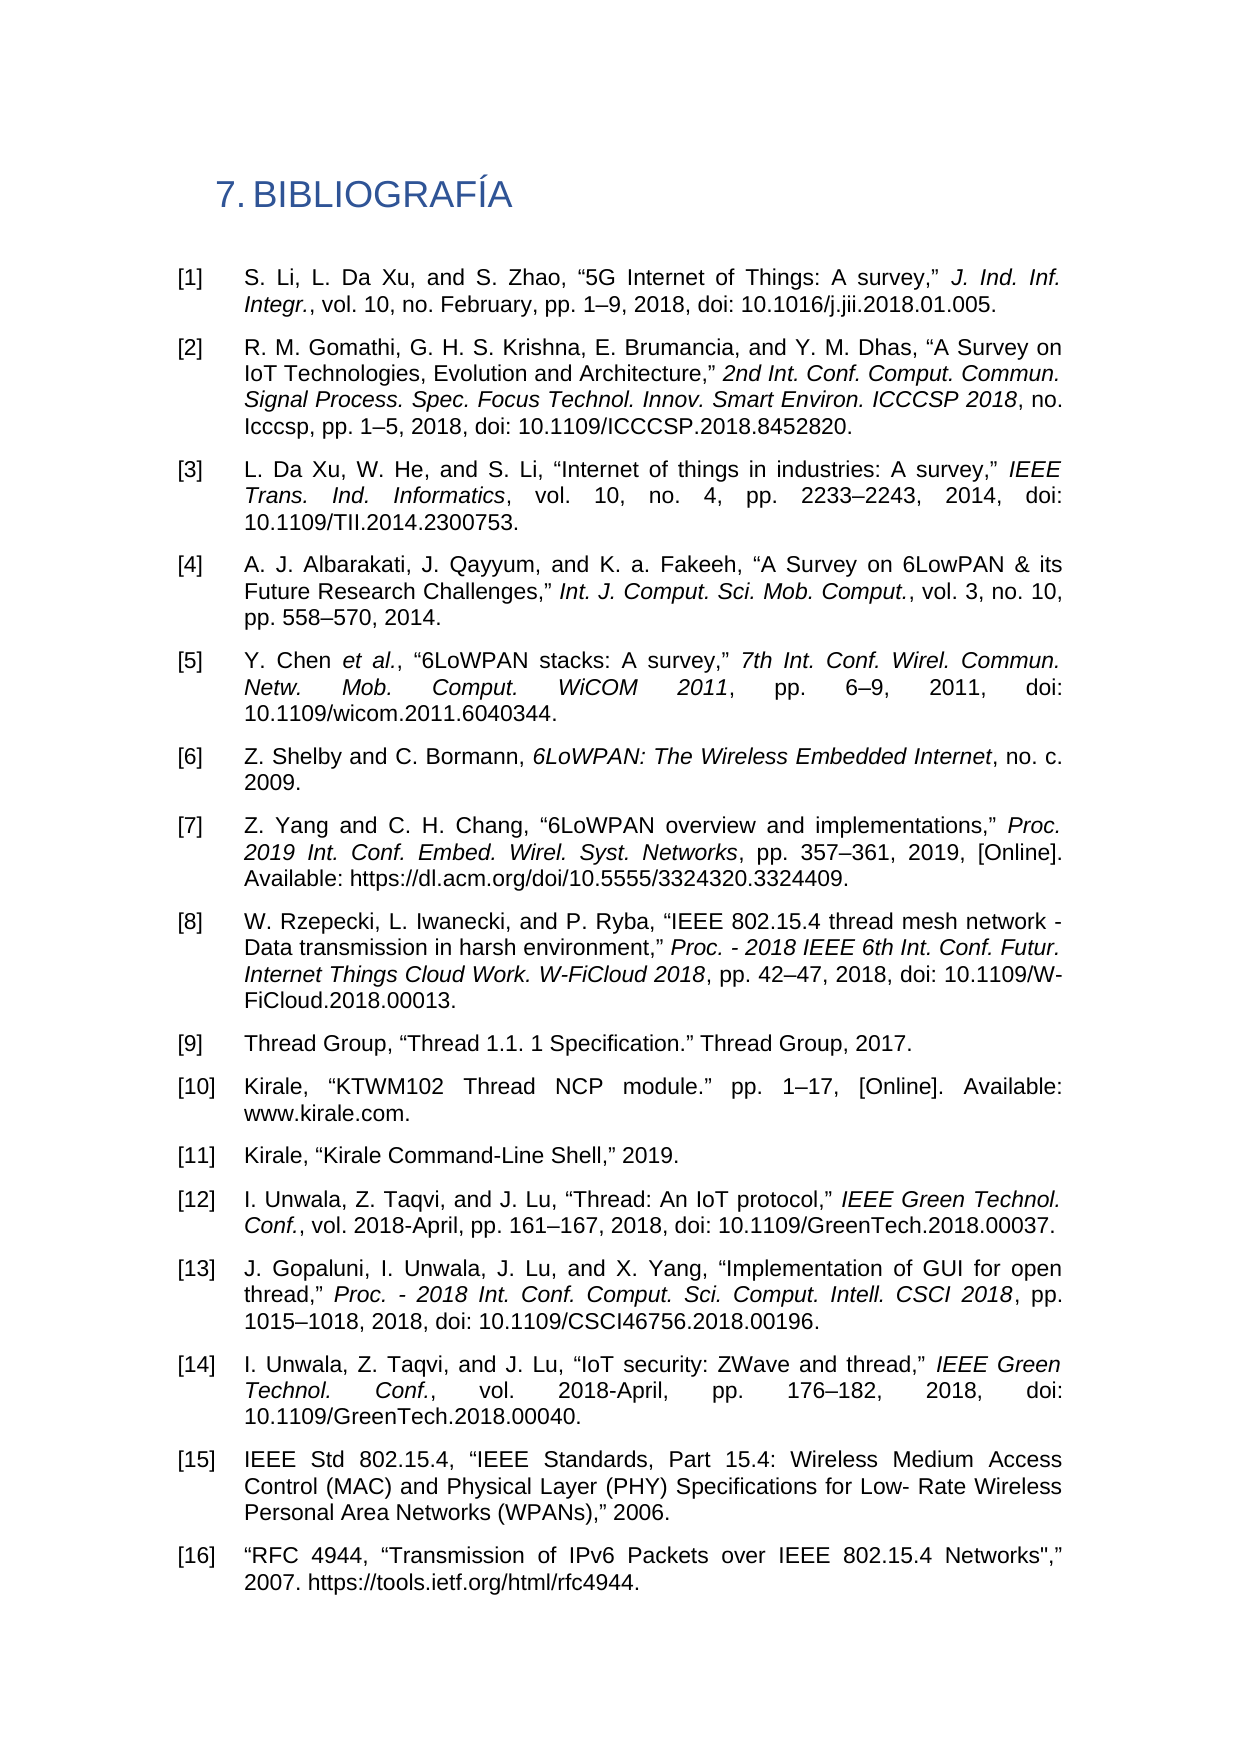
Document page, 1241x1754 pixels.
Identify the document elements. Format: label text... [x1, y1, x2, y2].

text [10] Kirale, “KTWM102 Thread NCP module.” pp. 1–17, [Online]. Available: www.kirale.com. [177, 1073, 1063, 1126]
text [2] R. M. Gomathi, G. H. S. Krishna, E. Brumancia, and Y. M. Dhas, “A Survey on IoT Technologies, Evolution and Architecture,” 2nd Int. Conf. Comput. Commun. Signal Process. Spec. Focus Technol. Innov. Smart Environ. ICCCSP 2018, no. Icccsp, pp. 1–5, 2018, doi: 10.1109/ICCCSP.2018.8452820. [177, 334, 1063, 439]
text [1] S. Li, L. Da Xu, and S. Zhao, “5G Internet of Things: A survey,” J. Ind. Inf. Integr., vol. 10, no. February, pp. 1–9, 2018, doi: 10.1016/j.jii.2018.01.005. [177, 264, 1063, 317]
text [13] J. Gopaluni, I. Unwala, J. Lu, and X. Yang, “Implementation of GUI for open thread,” Proc. - 2018 Int. Conf. Comput. Sci. Comput. Intell. CSCI 2018, pp. 1015–1018, 2018, doi: 10.1109/CSCI46756.2018.00196. [177, 1255, 1063, 1334]
text [12] I. Unwala, Z. Taqvi, and J. Lu, “Thread: An IoT protocol,” IEEE Green Technol. Conf., vol. 2018-April, pp. 161–167, 2018, doi: 10.1109/GreenTech.2018.00037. [177, 1186, 1063, 1238]
text [3] L. Da Xu, W. He, and S. Li, “Internet of things in industries: A survey,” IEEE Trans. Ind. Informatics, vol. 10, no. 4, pp. 2233–2243, 2014, doi: 10.1109/TII.2014.2300753. [177, 456, 1063, 535]
text [8] W. Rzepecki, L. Iwanecki, and P. Ryba, “IEEE 802.15.4 thread mesh network - Data transmission in harsh environment,” Proc. - 2018 IEEE 6th Int. Conf. Futur. Internet Things Cloud Work. W-FiCloud 2018, pp. 42–47, 2018, doi: 10.1109/W-FiCloud.2018.00013. [177, 908, 1063, 1013]
text [4] A. J. Albarakati, J. Qayyum, and K. a. Fakeeh, “A Survey on 6LowPAN & its Future Research Challenges,” Int. J. Comput. Sci. Mob. Comput., vol. 3, no. 10, pp. 558–570, 2014. [177, 551, 1063, 631]
subtitle BIBLIOGRAFÍA [215, 173, 1063, 216]
text [14] I. Unwala, Z. Taqvi, and J. Lu, “IoT security: ZWave and thread,” IEEE Green Technol. Conf., vol. 2018-April, pp. 176–182, 2018, doi: 10.1109/GreenTech.2018.00040. [177, 1351, 1063, 1430]
text [16] “RFC 4944, “Transmission of IPv6 Packets over IEEE 802.15.4 Networks",” 2007. https://tools.ietf.org/html/rfc4944. [177, 1542, 1063, 1595]
text [9] Thread Group, “Thread 1.1. 1 Specification.” Thread Group, 2017. [177, 1030, 1063, 1056]
text [11] Kirale, “Kirale Command-Line Shell,” 2019. [177, 1142, 1063, 1169]
text [6] Z. Shelby and C. Bormann, 6LoWPAN: The Wireless Embedded Internet, no. c. 2009. [177, 743, 1063, 796]
text [7] Z. Yang and C. H. Chang, “6LoWPAN overview and implementations,” Proc. 2019 Int. Conf. Embed. Wirel. Syst. Networks, pp. 357–361, 2019, [Online]. Available: https://dl.acm.org/doi/10.5555/3324320.3324409. [177, 812, 1063, 891]
text [5] Y. Chen et al., “6LoWPAN stacks: A survey,” 7th Int. Conf. Wirel. Commun. Netw. Mob. Comput. WiCOM 2011, pp. 6–9, 2011, doi: 10.1109/wicom.2011.6040344. [177, 647, 1063, 726]
text [15] IEEE Std 802.15.4, “IEEE Standards, Part 15.4: Wireless Medium Access Control (MAC) and Physical Layer (PHY) Specifications for Low- Rate Wireless Personal Area Networks (WPANs),” 2006. [177, 1446, 1063, 1525]
